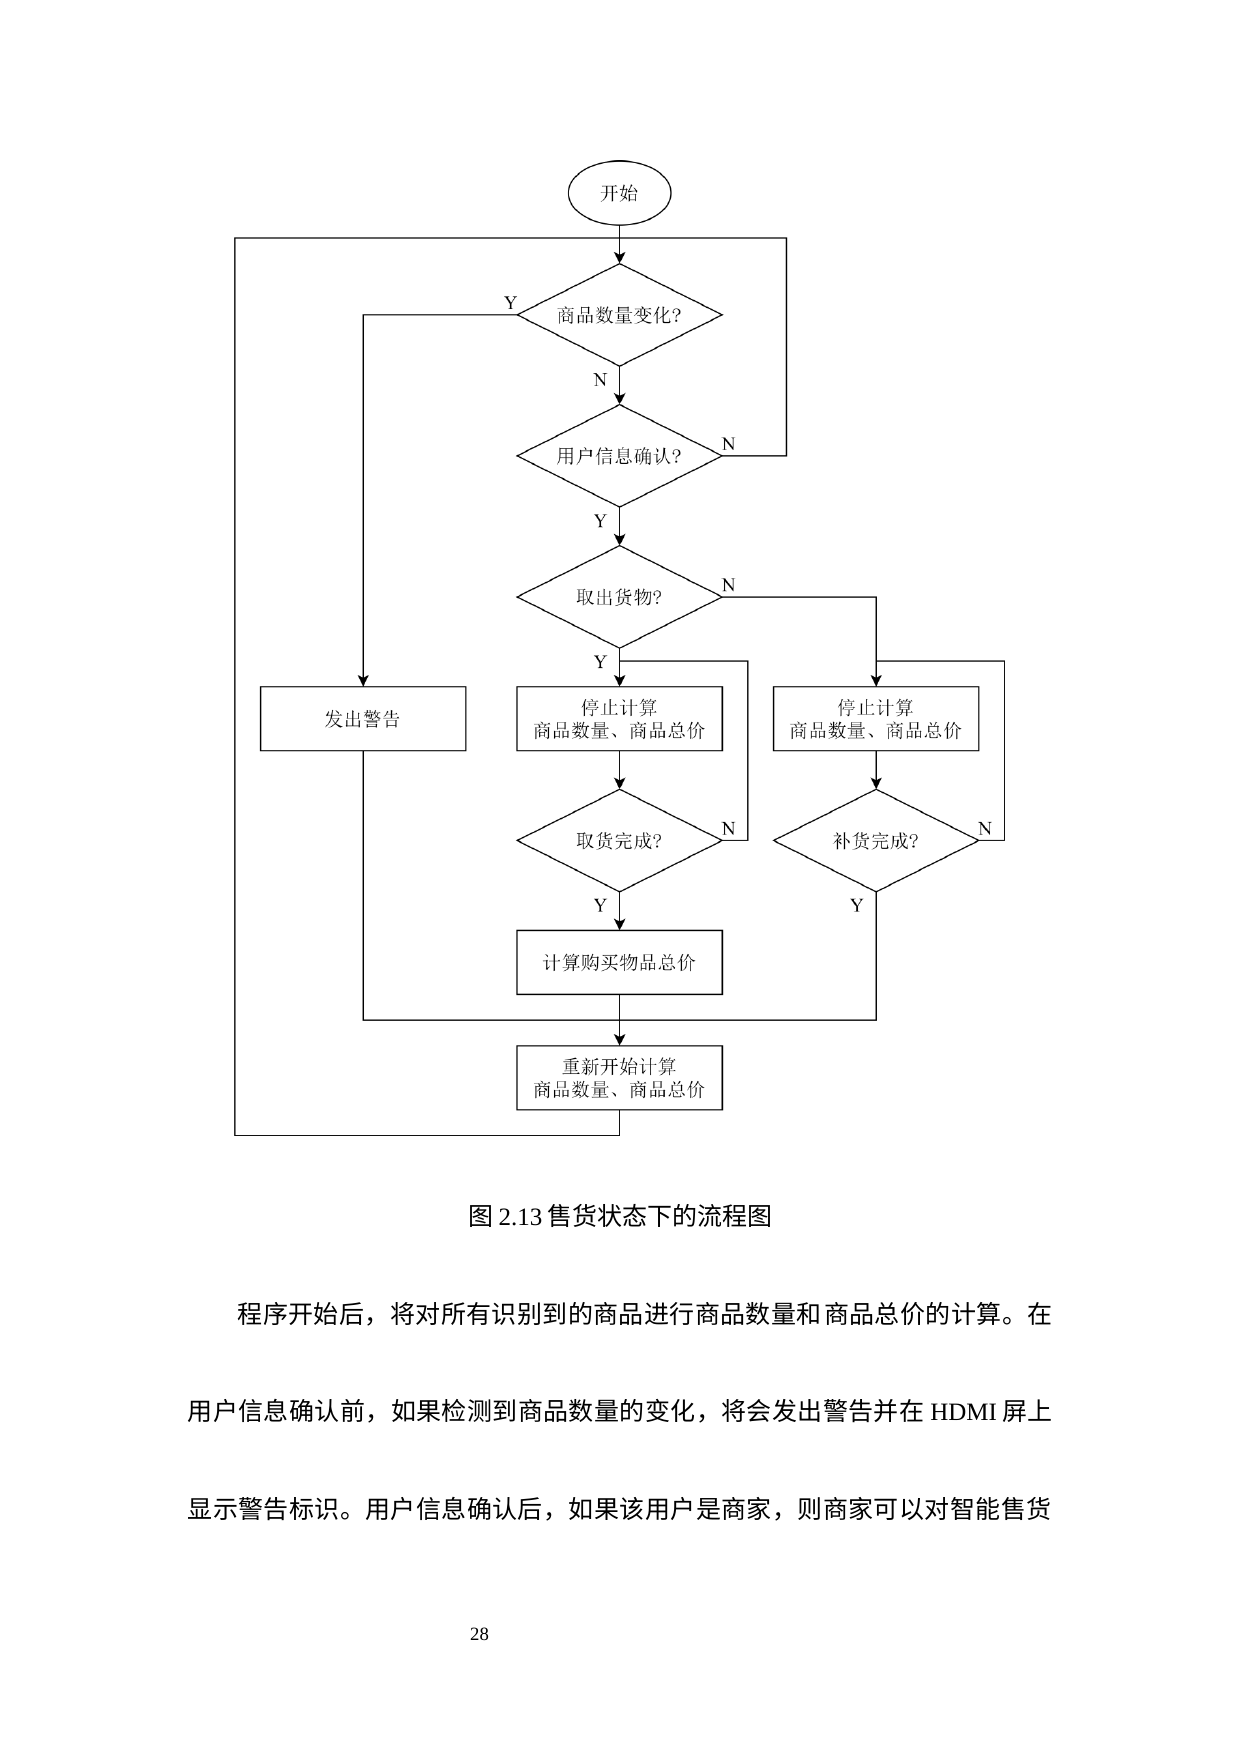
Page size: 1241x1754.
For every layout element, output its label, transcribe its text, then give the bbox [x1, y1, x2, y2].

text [187, 1280, 1053, 1540]
text 图2.13售货状态下的流程图 [187, 1182, 1053, 1247]
picture [225, 160, 1015, 1146]
